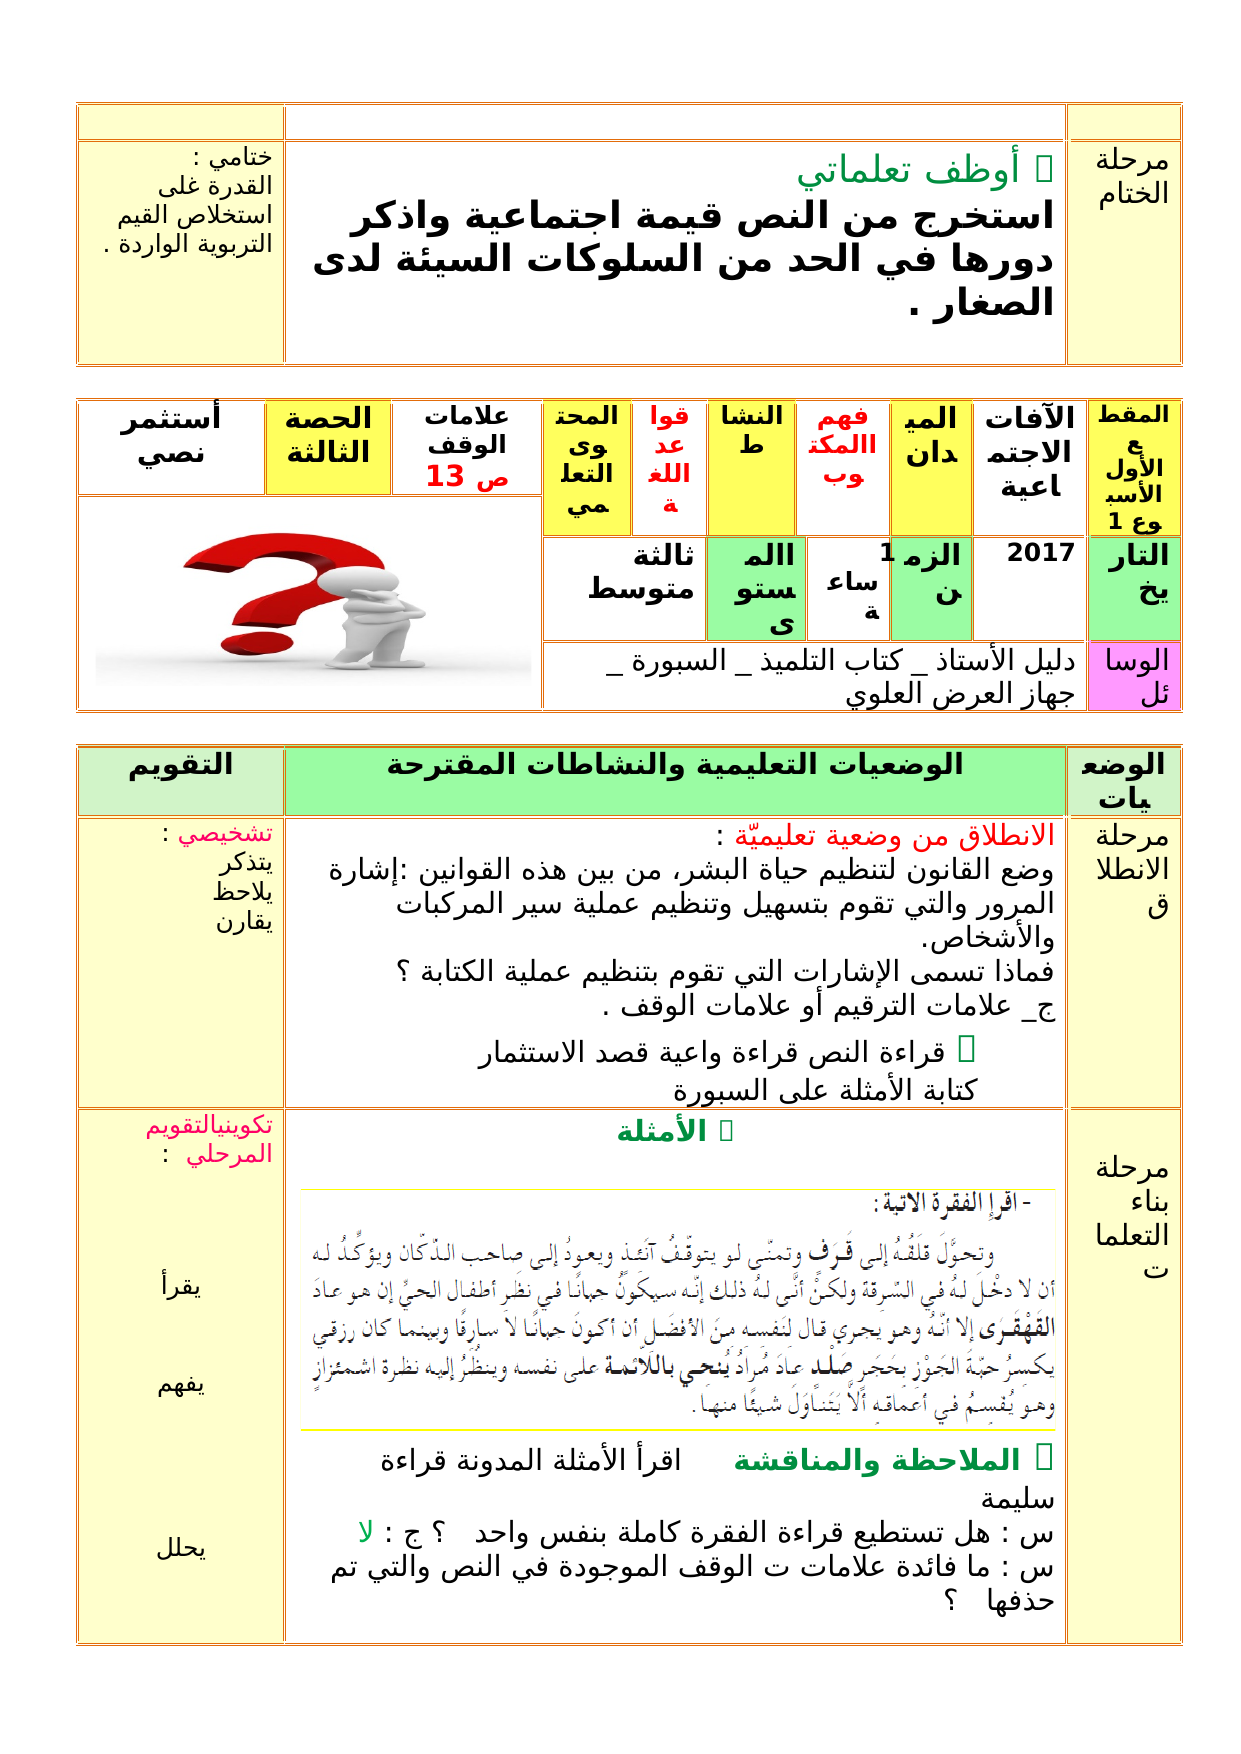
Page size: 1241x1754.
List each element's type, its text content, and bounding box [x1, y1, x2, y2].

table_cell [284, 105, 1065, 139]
table_header الآفات الاجتماعية [973, 401, 1086, 535]
table_cell ثالثة متوسط [544, 538, 705, 640]
table_header علامات الوقف ص 13 [391, 399, 543, 494]
picture [300, 1189, 1056, 1431]
table_header النشاط [708, 399, 796, 535]
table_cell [284, 1107, 1067, 1643]
table_header أستثمر نصي [78, 401, 265, 494]
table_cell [1068, 105, 1181, 139]
table_header التقويم [78, 748, 284, 815]
table_cell  أوظف تعلماتي استخرج من النص قيمة اجتماعية واذكر دورها في الحد من السلوكات السيئة لدى الصغار . [284, 139, 1067, 364]
picture [95, 524, 532, 686]
table_cell الزمن [892, 538, 971, 640]
table_cell الوسائل [1089, 640, 1181, 710]
table_cell مرحلة الانطلاق [1067, 815, 1181, 1107]
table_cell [1067, 1107, 1181, 1643]
table_header الوضعيات التعليمية والنشاطات المقترحة [284, 747, 1065, 815]
table_header فهم االمكتوب [796, 401, 890, 535]
table_cell التاريخ [1089, 535, 1180, 640]
table_header الميدان [890, 399, 973, 535]
table_cell 1ساعة [808, 538, 889, 640]
table_cell دليل الأستاذ _ كتاب التلميذ _ السبورة _ جهاز العرض العلوي [543, 640, 1086, 710]
table_header قواعد اللغة [632, 399, 708, 535]
table_header المحتوى التعلمي [543, 399, 632, 535]
table_cell الانطلاق من وضعية تعليميّة : وضع القانون لتنظيم حياة البشر، من بين هذه القوانين :إشارة المرور والتي تقوم بتسهيل وتنظيم عملية سير المركبات والأشخاص. فماذا تسمى الإشارات التي تقوم بتنظيم عملية الكتابة ؟ ج_ علامات الترقيم أو علامات الوقف .  قراءة النص قراءة واعية قصد الاستثمار كتابة الأمثلة على السبورة [284, 815, 1067, 1107]
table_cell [78, 1110, 284, 1643]
table_cell مرحلة الختام [1067, 139, 1181, 364]
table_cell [78, 105, 284, 139]
table_header الحصة الثالثة [265, 401, 391, 494]
table_header المقطع الأول الأسبوع 1 [1089, 401, 1181, 535]
table_cell تشخيصي : يتذكر يلاحظ يقارن [79, 819, 283, 1107]
table_header الوضعيات [1068, 748, 1181, 815]
table_cell 2017 [974, 535, 1086, 640]
table_cell [78, 494, 543, 710]
table_cell االمستوى [708, 538, 805, 640]
table_cell ختامي : القدرة غلى استخلاص القيم التربوية الواردة . [78, 142, 284, 364]
